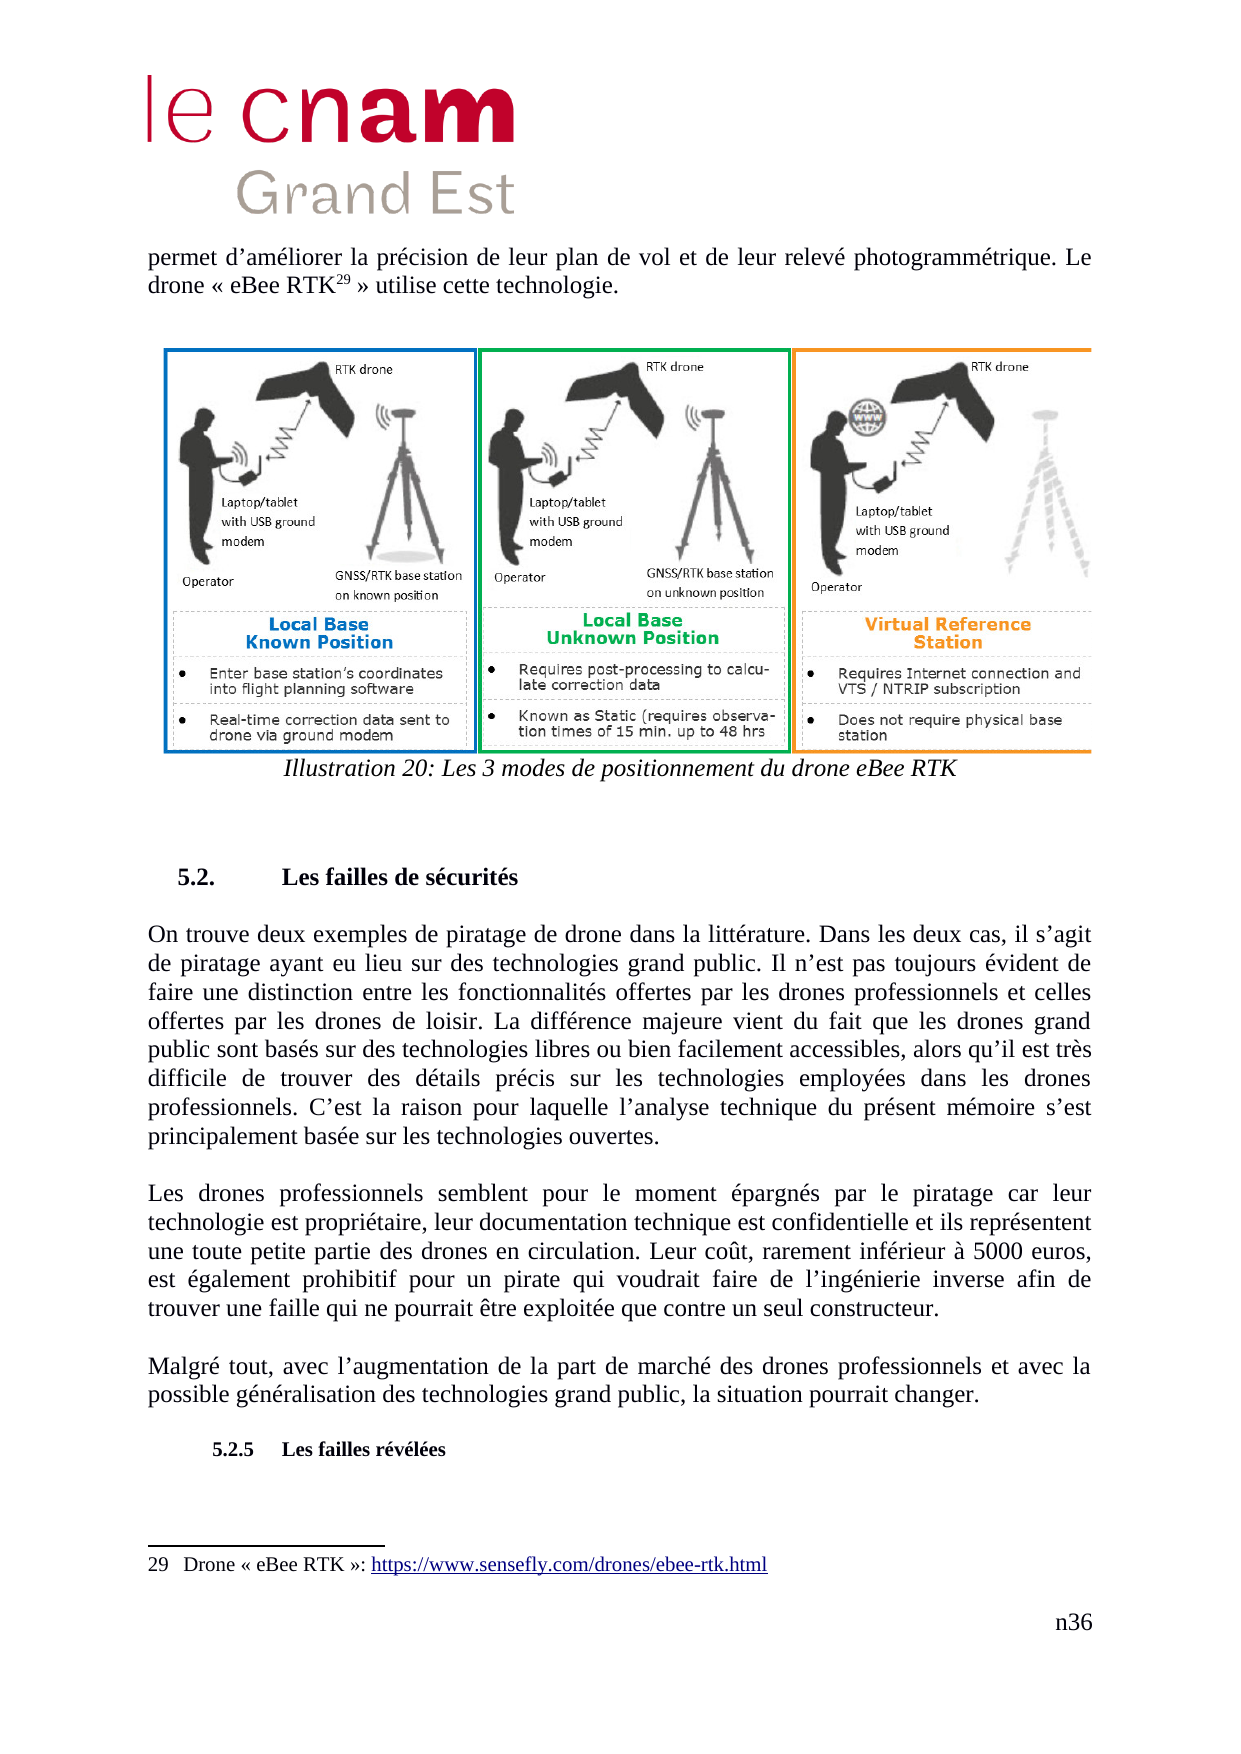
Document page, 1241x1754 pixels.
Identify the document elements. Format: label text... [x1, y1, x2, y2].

text Les drones professionnels semblent pour le moment épargnés par le piratage car leur technologie est propriétaire, leur documentation technique est confidentielle et ils représentent une toute petite partie des drones en circulation. Leur coût, rarement inférieur à 5000 euros, est également prohibitif pour un pirate qui voudrait faire de l’ingénierie inverse afin de trouver une faille qui ne pourrait être exploitée que contre un seul constructeur. [148, 1178, 1092, 1322]
text Malgré tout, avec l’augmentation de la part de marché des drones professionnels et avec la possible généralisation des technologies grand public, la situation pourrait changer. [148, 1351, 1092, 1408]
subtitle Les failles révélées [207, 1437, 1092, 1461]
subtitle Les failles de sécurités [177, 862, 1092, 891]
picture [163, 348, 1092, 754]
picture [147, 75, 514, 214]
text On trouve deux exemples de piratage de drone dans la littérature. Dans les deux cas, il s’agit de piratage ayant eu lieu sur des technologies grand public. Il n’est pas toujours évident de faire une distinction entre les fonctionnalités offertes par les drones professionnels et celles offertes par les drones de loisir. La différence majeure vient du fait que les drones grand public sont basés sur des technologies libres ou bien facilement accessibles, alors qu’il est très difficile de trouver des détails précis sur les technologies employées dans les drones professionnels. C’est la raison pour laquelle l’analyse technique du présent mémoire s’est principalement basée sur les technologies ouvertes. [148, 919, 1092, 1149]
